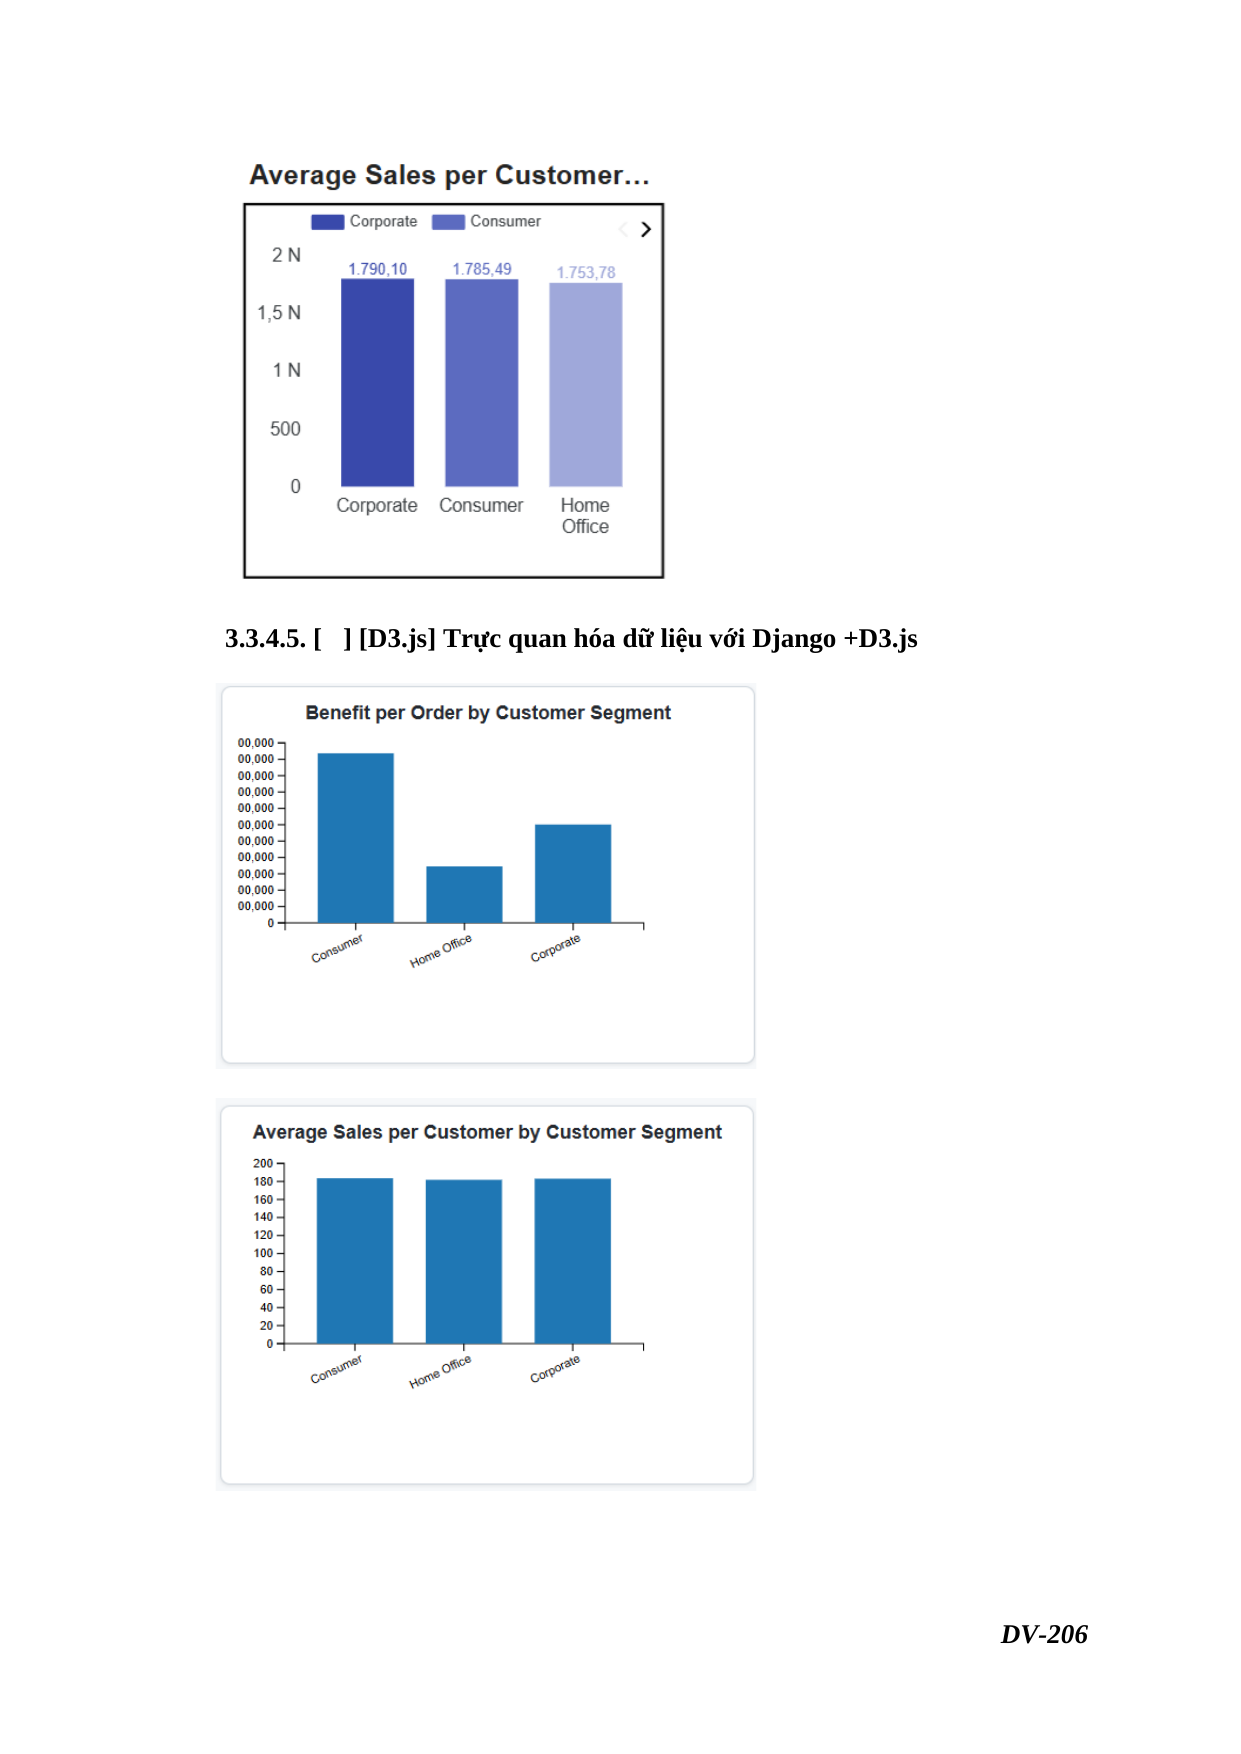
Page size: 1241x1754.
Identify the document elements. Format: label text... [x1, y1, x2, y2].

subtitle 3.3.4.5. [🔎] [D3.js] Trực quan hóa dữ liệu với Django +D3.js [225, 622, 1090, 653]
picture [225, 150, 677, 593]
picture [215, 683, 757, 1069]
picture [215, 1098, 757, 1491]
